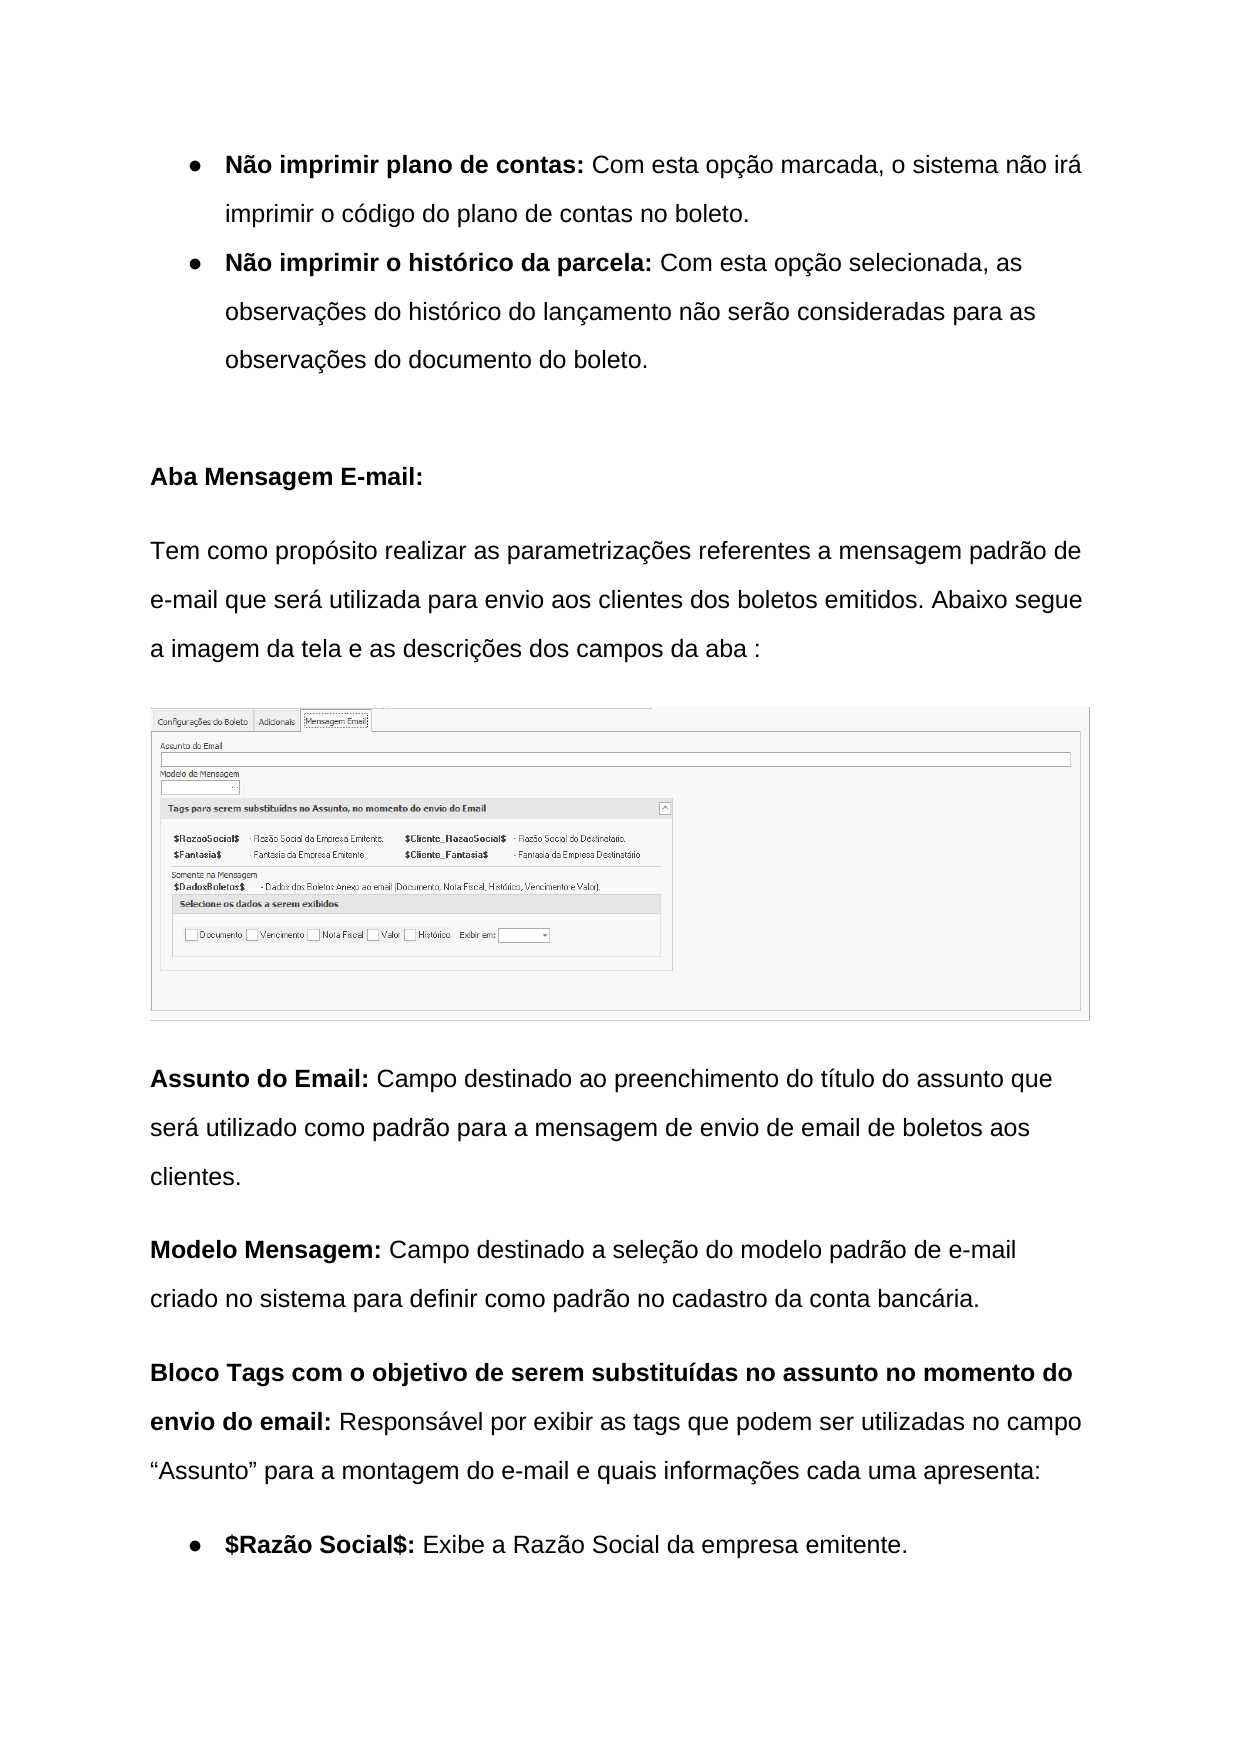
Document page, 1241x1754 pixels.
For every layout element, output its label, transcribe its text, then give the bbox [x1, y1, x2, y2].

text Aba Mensagem E-mail: [150, 462, 1090, 491]
picture [150, 707, 1091, 1021]
text Modelo Mensagem: Campo destinado a seleção do modelo padrão de e-mail criado no sistema para definir como padrão no cadastro da conta bancária. [150, 1235, 1090, 1313]
text Tem como propósito realizar as parametrizações referentes a mensagem padrão de e-mail que será utilizada para envio aos clientes dos boletos emitidos. Abaixo segue a imagem da tela e as descrições dos campos da aba : [150, 536, 1090, 663]
text Assunto do Email: Campo destinado ao preenchimento do título do assunto que será utilizado como padrão para a mensagem de envio de email de boletos aos clientes. [150, 1064, 1090, 1190]
text Bloco Tags com o objetivo de serem substituídas no assunto no momento do envio do email: Responsável por exibir as tags que podem ser utilizadas no campo “Assunto” para a montagem do e-mail e quais informações cada uma apresenta: [150, 1358, 1090, 1484]
list $Razão Social$: Exibe a Razão Social da empresa emitente. [187, 1529, 1090, 1558]
list Não imprimir plano de contas: Com esta opção marcada, o sistema não irá imprimir o código do plano de contas no boleto. [187, 150, 1090, 228]
list Não imprimir o histórico da parcela: Com esta opção selecionada, as observações do histórico do lançamento não serão consideradas para as observações do documento do boleto. [187, 248, 1090, 419]
